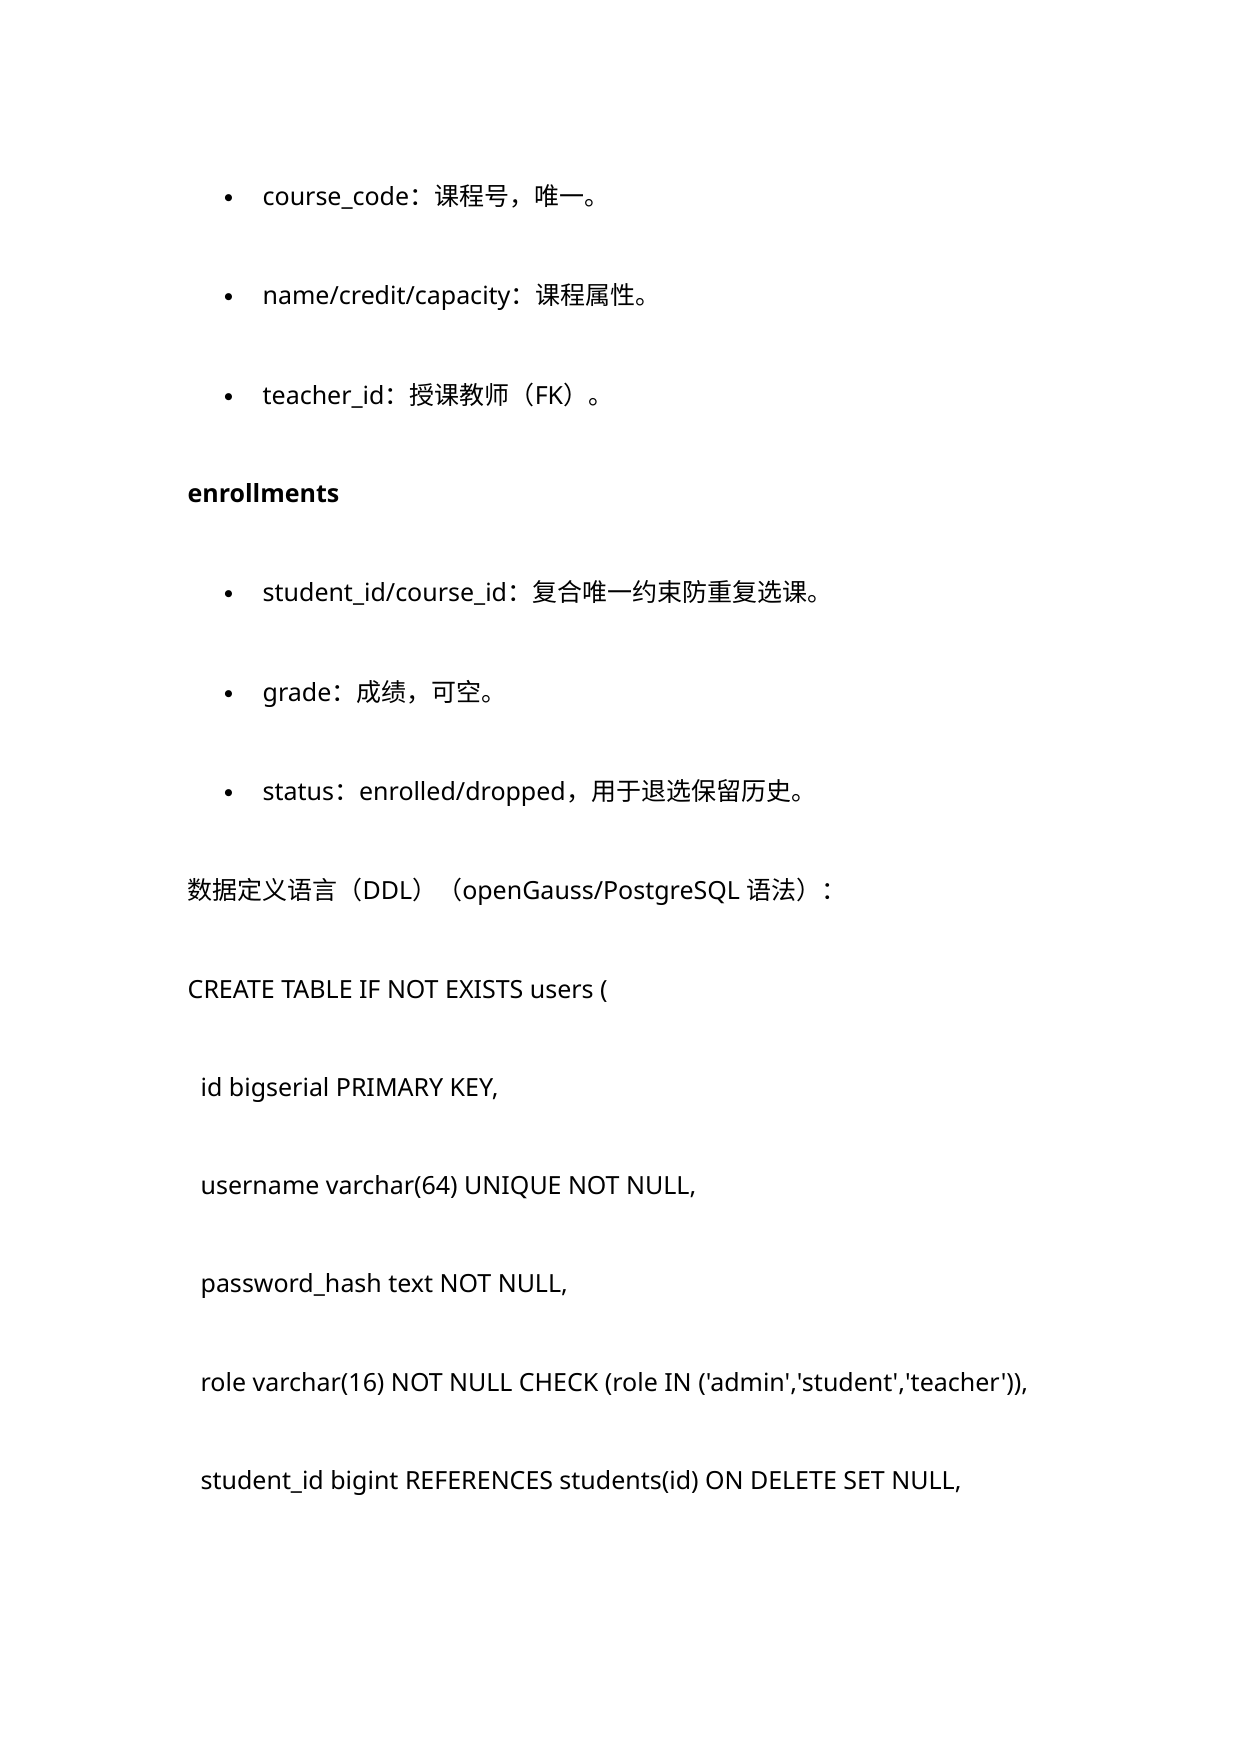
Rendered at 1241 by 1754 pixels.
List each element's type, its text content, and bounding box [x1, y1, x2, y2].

text 数据定义语言（DDL）（openGauss/PostgreSQL 语法）： [187, 856, 1053, 921]
list grade：成绩，可空。 [225, 658, 1053, 723]
list student_id/course_id：复合唯一约束防重复选课。 [225, 558, 1053, 623]
list name/credit/capacity：课程属性。 [225, 261, 1053, 326]
text enrollments [187, 460, 1053, 525]
list course_code：课程号，唯一。 [225, 162, 1053, 227]
text role varchar(16) NOT NULL CHECK (role IN ('admin','student','teacher')), [187, 1349, 1053, 1414]
list teacher_id：授课教师（FK）。 [225, 361, 1053, 426]
text password_hash text NOT NULL, [187, 1251, 1053, 1316]
text id bigserial PRIMARY KEY, [187, 1054, 1053, 1119]
text CREATE TABLE IF NOT EXISTS users ( [187, 956, 1053, 1021]
text username varchar(64) UNIQUE NOT NULL, [187, 1152, 1053, 1217]
list status：enrolled/dropped，用于退选保留历史。 [225, 757, 1053, 822]
text student_id bigint REFERENCES students(id) ON DELETE SET NULL, [187, 1447, 1053, 1512]
